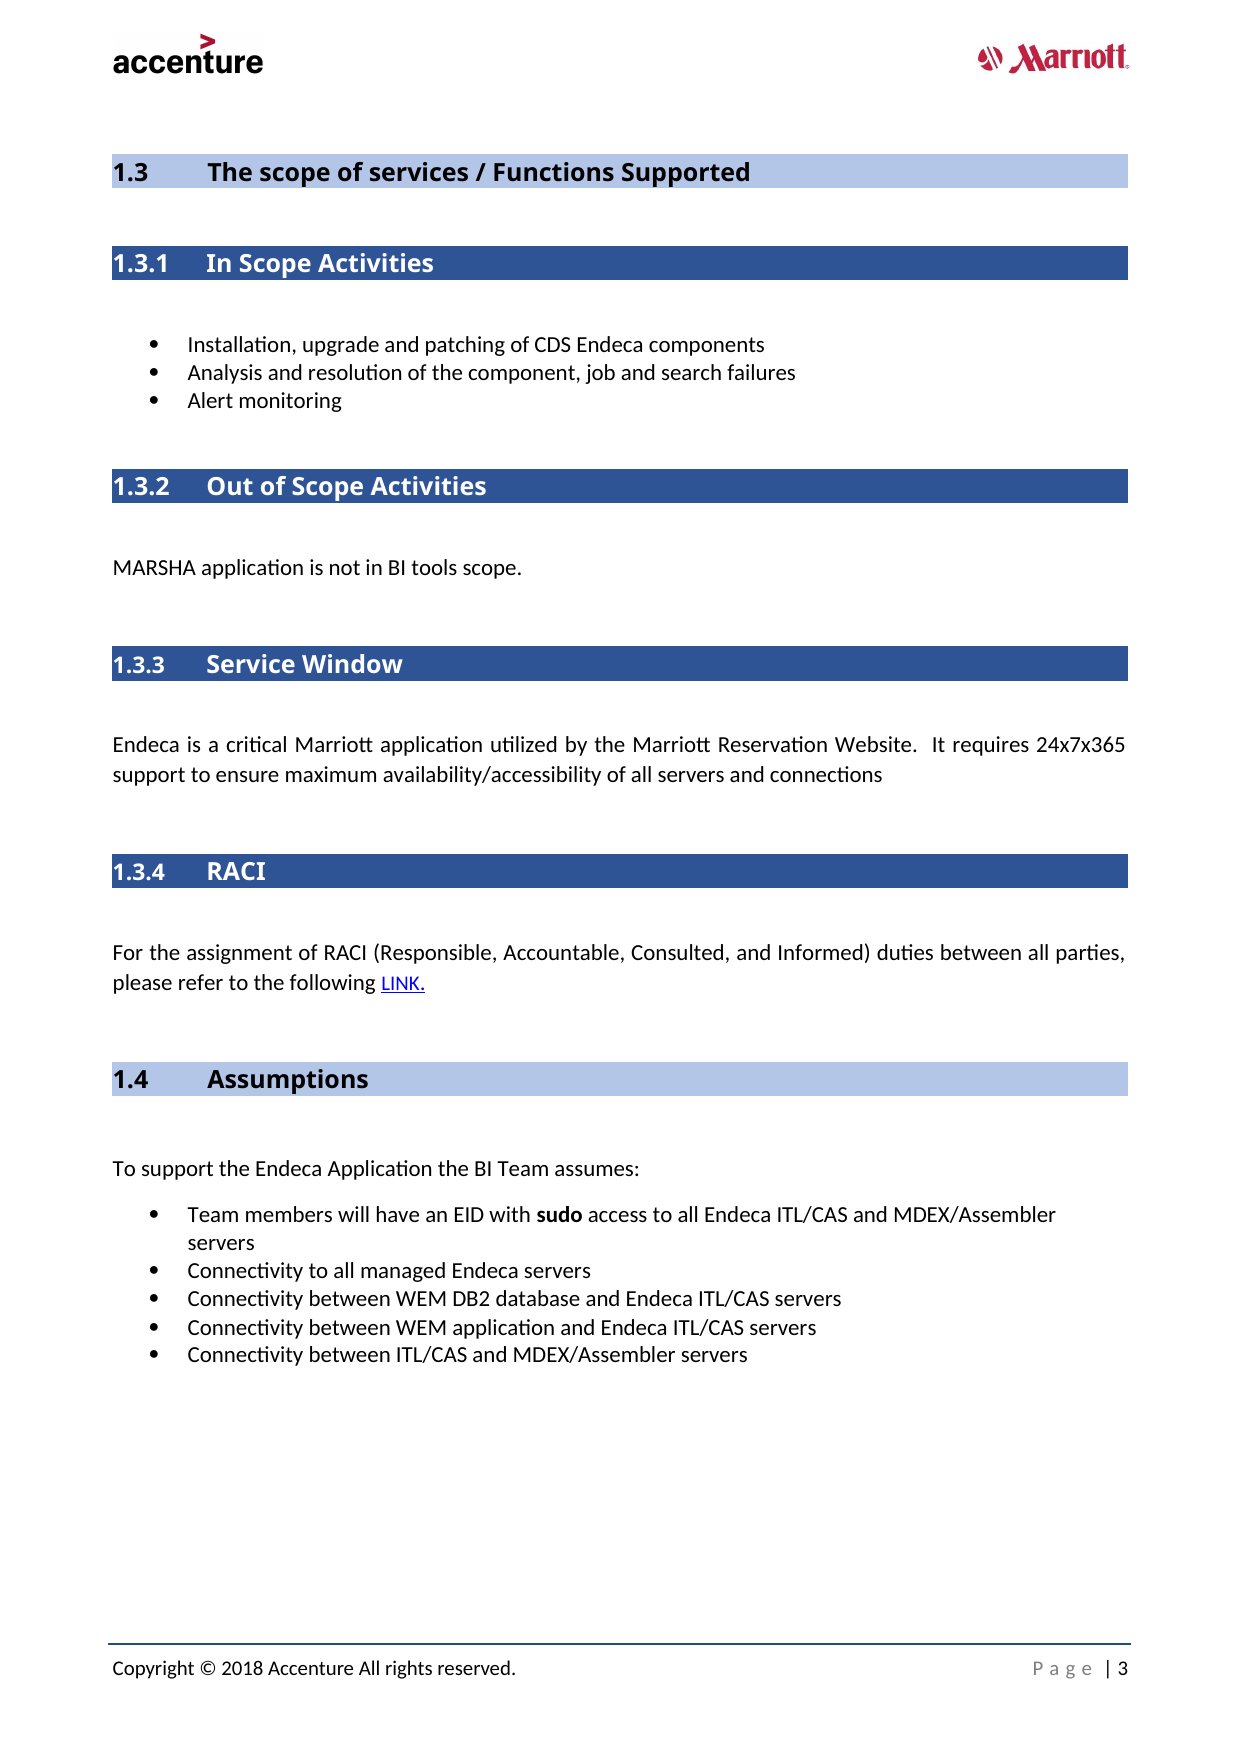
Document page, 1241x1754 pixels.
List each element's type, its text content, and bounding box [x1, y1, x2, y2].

picture [112, 33, 264, 75]
subtitle Assumptions [112, 1062, 1128, 1096]
subtitle The scope of services / Functions Supported [112, 154, 1128, 188]
text Connectivity between ITL/CAS and MDEX/Assembler servers [150, 1341, 1128, 1369]
text Connectivity between WEM application and Endeca ITL/CAS servers [150, 1313, 1128, 1341]
text Alert monitoring [150, 386, 1128, 414]
text Team members will have an EID with sudo access to all Endeca ITL/CAS and MDEX/Assembler servers [150, 1201, 1128, 1257]
text Installation, upgrade and patching of CDS Endeca components [150, 330, 1128, 358]
text Connectivity to all managed Endeca servers [150, 1257, 1128, 1284]
text For the assignment of RACI (Responsible, Accountable, Consulted, and Informed) duties between all parties, please refer to the following LINK. [112, 938, 1128, 996]
subtitle RACI [112, 854, 1128, 888]
text To support the Endeca Application the BI Team assumes: [112, 1154, 1128, 1182]
text Connectivity between WEM DB2 database and Endeca ITL/CAS servers [150, 1284, 1128, 1313]
subtitle Service Window [112, 646, 1128, 681]
picture [975, 42, 1132, 75]
text MARSHA application is not in BI tools scope. [112, 553, 1128, 581]
text Analysis and resolution of the component, job and search failures [150, 358, 1128, 386]
text Endeca is a critical Marriott application utilized by the Marriott Reservation Website. It requires 24x7x365 support to ensure maximum availability/accessibility of all servers and connections [112, 730, 1128, 788]
subtitle In Scope Activities [112, 246, 1128, 280]
subtitle Out of Scope Activities [112, 469, 1128, 503]
